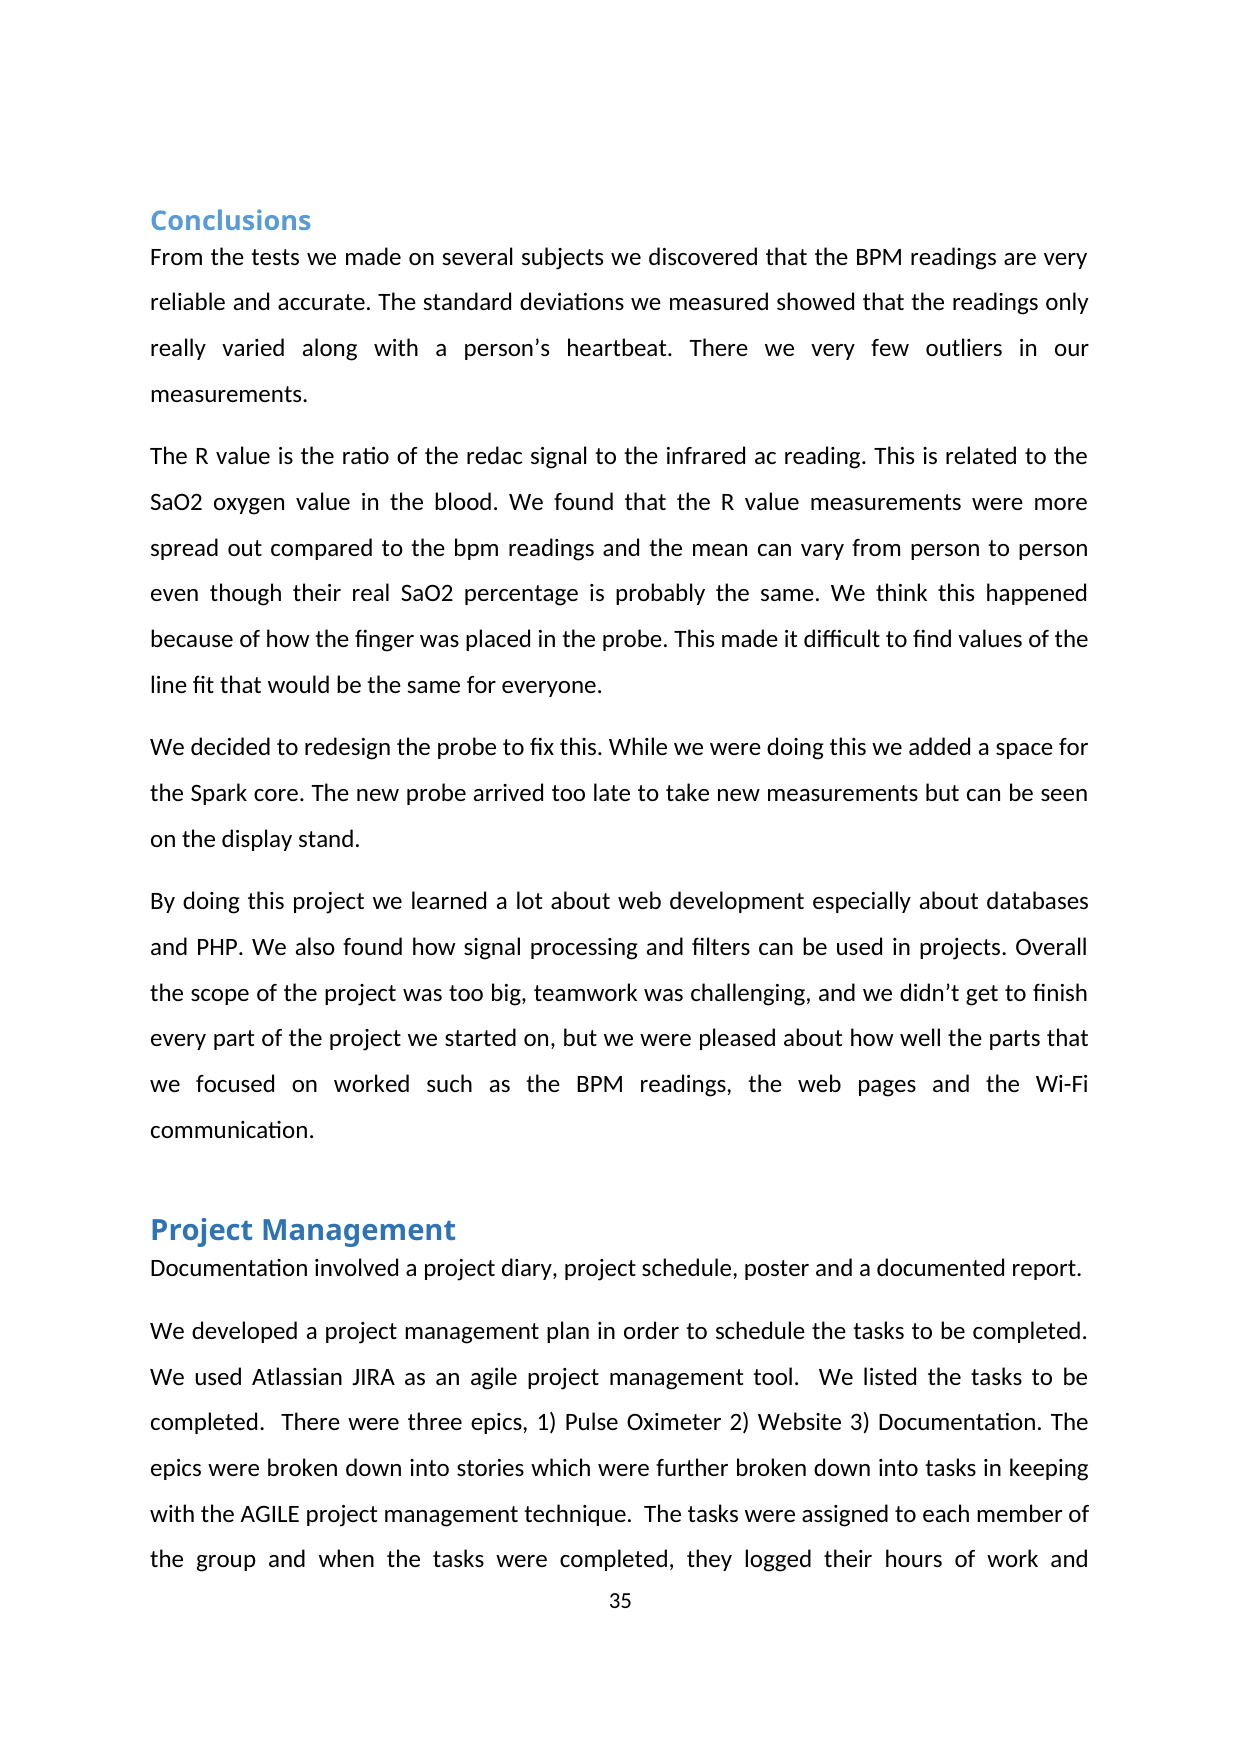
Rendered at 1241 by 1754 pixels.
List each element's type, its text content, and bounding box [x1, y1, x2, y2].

subtitle Project Management [150, 1210, 1090, 1249]
text Documentation involved a project diary, project schedule, poster and a documented report. [150, 1252, 1090, 1283]
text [150, 1315, 1090, 1574]
text From the tests we made on several subjects we discovered that the BPM readings are very reliable and accurate. The standard deviations we measured showed that the readings only really varied along with a person’s heartbeat. There we very few outliers in our measurements. [150, 241, 1090, 408]
subtitle Conclusions [150, 201, 1090, 238]
text We decided to redesign the probe to fix this. While we were doing this we added a space for the Spark core. The new probe arrived too late to take new measurements but can be seen on the display stand. [150, 731, 1090, 853]
text The R value is the ratio of the redac signal to the infrared ac reading. This is related to the SaO2 oxygen value in the blood. We found that the R value measurements were more spread out compared to the bpm readings and the mean can vary from person to person even though their real SaO2 percentage is probably the same. We think this happened because of how the finger was placed in the probe. This made it difficult to find values of the line fit that would be the same for everyone. [150, 440, 1090, 699]
text By doing this project we learned a lot about web development especially about databases and PHP. We also found how signal processing and filters can be used in projects. Overall the scope of the project was too big, teamwork was challenging, and we didn’t get to finish every part of the project we started on, but we were pleased about how well the parts that we focused on worked such as the BPM readings, the web pages and the Wi-Fi communication. [150, 885, 1090, 1144]
